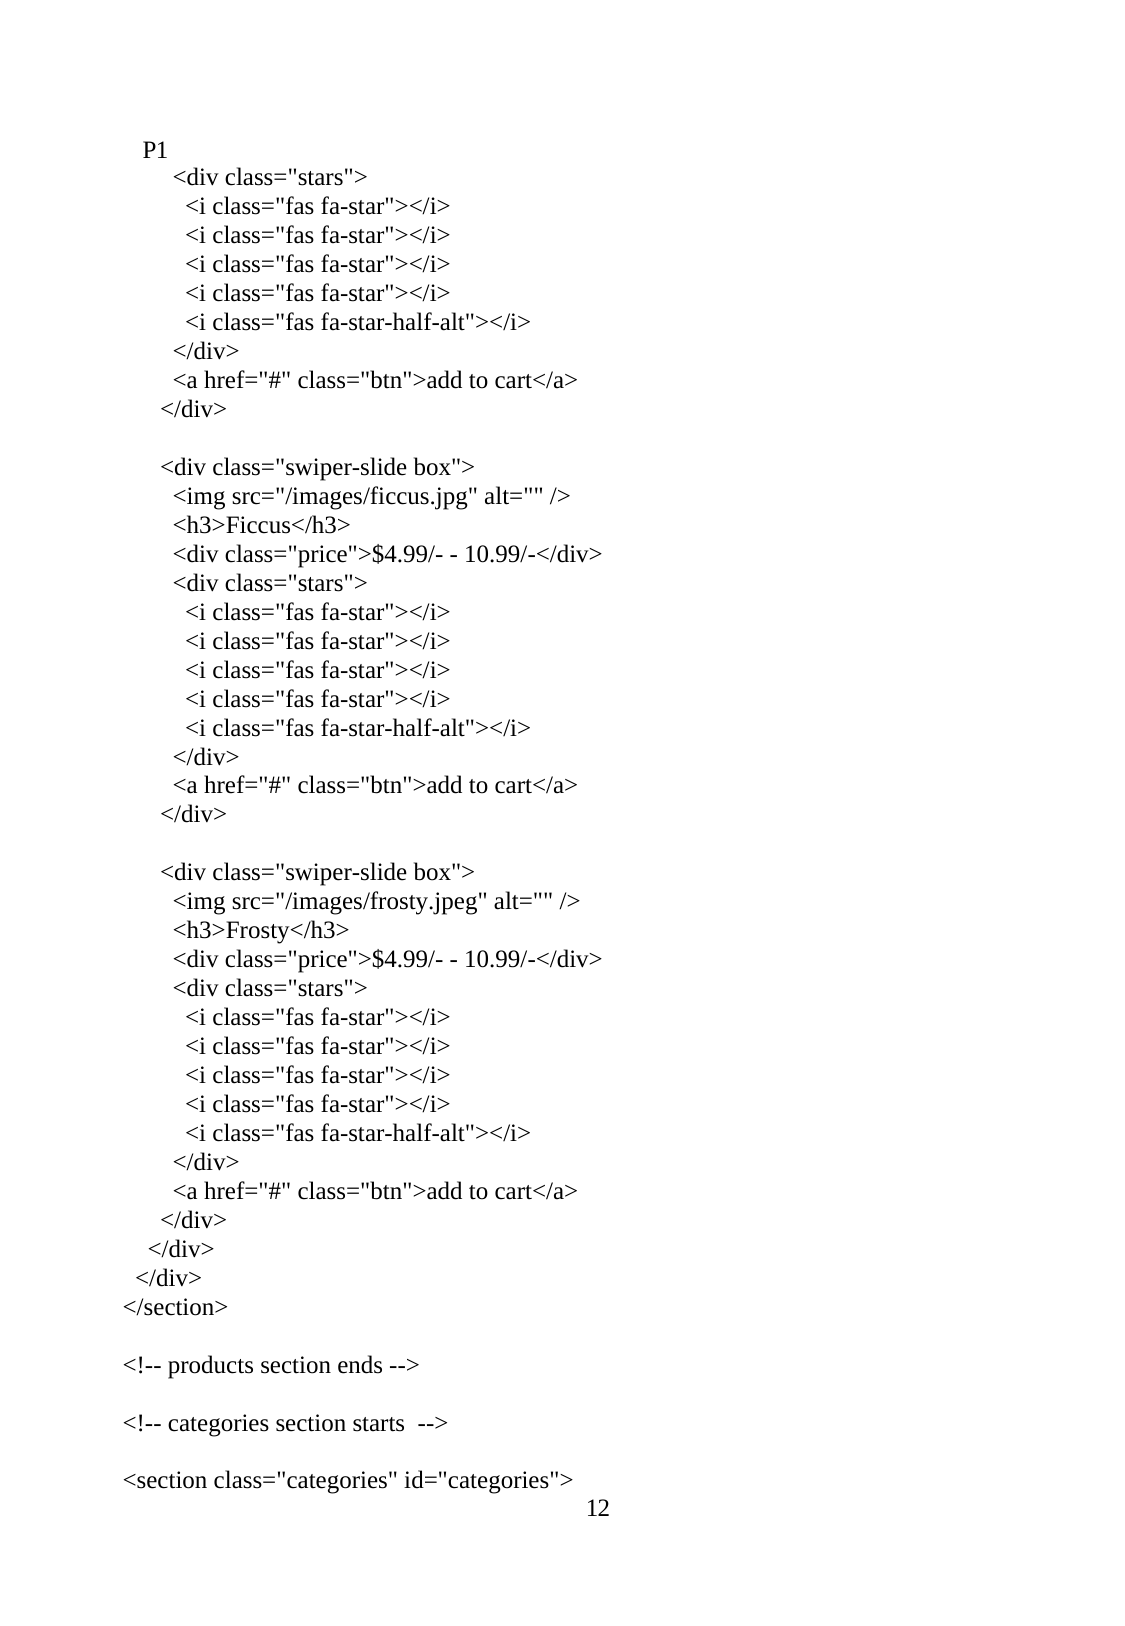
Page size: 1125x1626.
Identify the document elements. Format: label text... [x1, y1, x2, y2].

text <div class="price">$4.99/- - 10.99/-</div> [97, 539, 1098, 568]
text <section class="categories" id="categories"> [97, 1466, 1098, 1494]
text </div> [97, 336, 1098, 365]
text <i class="fas fa-star"></i> [97, 1031, 1098, 1060]
text <div class="swiper-slide box"> [97, 857, 1098, 886]
text <i class="fas fa-star"></i> [97, 1060, 1098, 1089]
text <a href="#" class="btn">add to cart</a> [97, 1176, 1098, 1205]
text <i class="fas fa-star-half-alt"></i> [97, 713, 1098, 741]
text <i class="fas fa-star-half-alt"></i> [97, 1118, 1098, 1147]
text <h3>Ficcus</h3> [97, 510, 1098, 539]
text <img src="/images/frosty.jpeg" alt="" /> [97, 886, 1098, 915]
text </div> [97, 799, 1098, 828]
text </div> [97, 1234, 1098, 1263]
text <a href="#" class="btn">add to cart</a> [97, 771, 1098, 799]
text <div class="stars"> [97, 162, 1098, 191]
text <div class="stars"> [97, 568, 1098, 597]
text </div> [97, 1205, 1098, 1234]
text <i class="fas fa-star"></i> [97, 597, 1098, 626]
text </div> [97, 394, 1098, 423]
text <i class="fas fa-star"></i> [97, 249, 1098, 278]
text <i class="fas fa-star"></i> [97, 220, 1098, 249]
text <i class="fas fa-star"></i> [97, 655, 1098, 683]
text <i class="fas fa-star"></i> [97, 191, 1098, 220]
text </div> [97, 1263, 1098, 1292]
text <a href="#" class="btn">add to cart</a> [97, 365, 1098, 394]
text <i class="fas fa-star"></i> [97, 626, 1098, 654]
text <div class="swiper-slide box"> [97, 452, 1098, 481]
text </section> [97, 1292, 1098, 1321]
text <i class="fas fa-star"></i> [97, 278, 1098, 307]
text <img src="/images/ficcus.jpg" alt="" /> [97, 481, 1098, 510]
text </div> [97, 1147, 1098, 1176]
text <i class="fas fa-star-half-alt"></i> [97, 307, 1098, 336]
text <h3>Frosty</h3> [97, 915, 1098, 944]
text </div> [97, 742, 1098, 770]
text <i class="fas fa-star"></i> [97, 1089, 1098, 1118]
text <!-- categories section starts --> [97, 1408, 1098, 1436]
text <div class="stars"> [97, 973, 1098, 1002]
text <!-- products section ends --> [97, 1350, 1098, 1378]
text <i class="fas fa-star"></i> [97, 684, 1098, 712]
text <div class="price">$4.99/- - 10.99/-</div> [97, 944, 1098, 973]
text <i class="fas fa-star"></i> [97, 1002, 1098, 1031]
